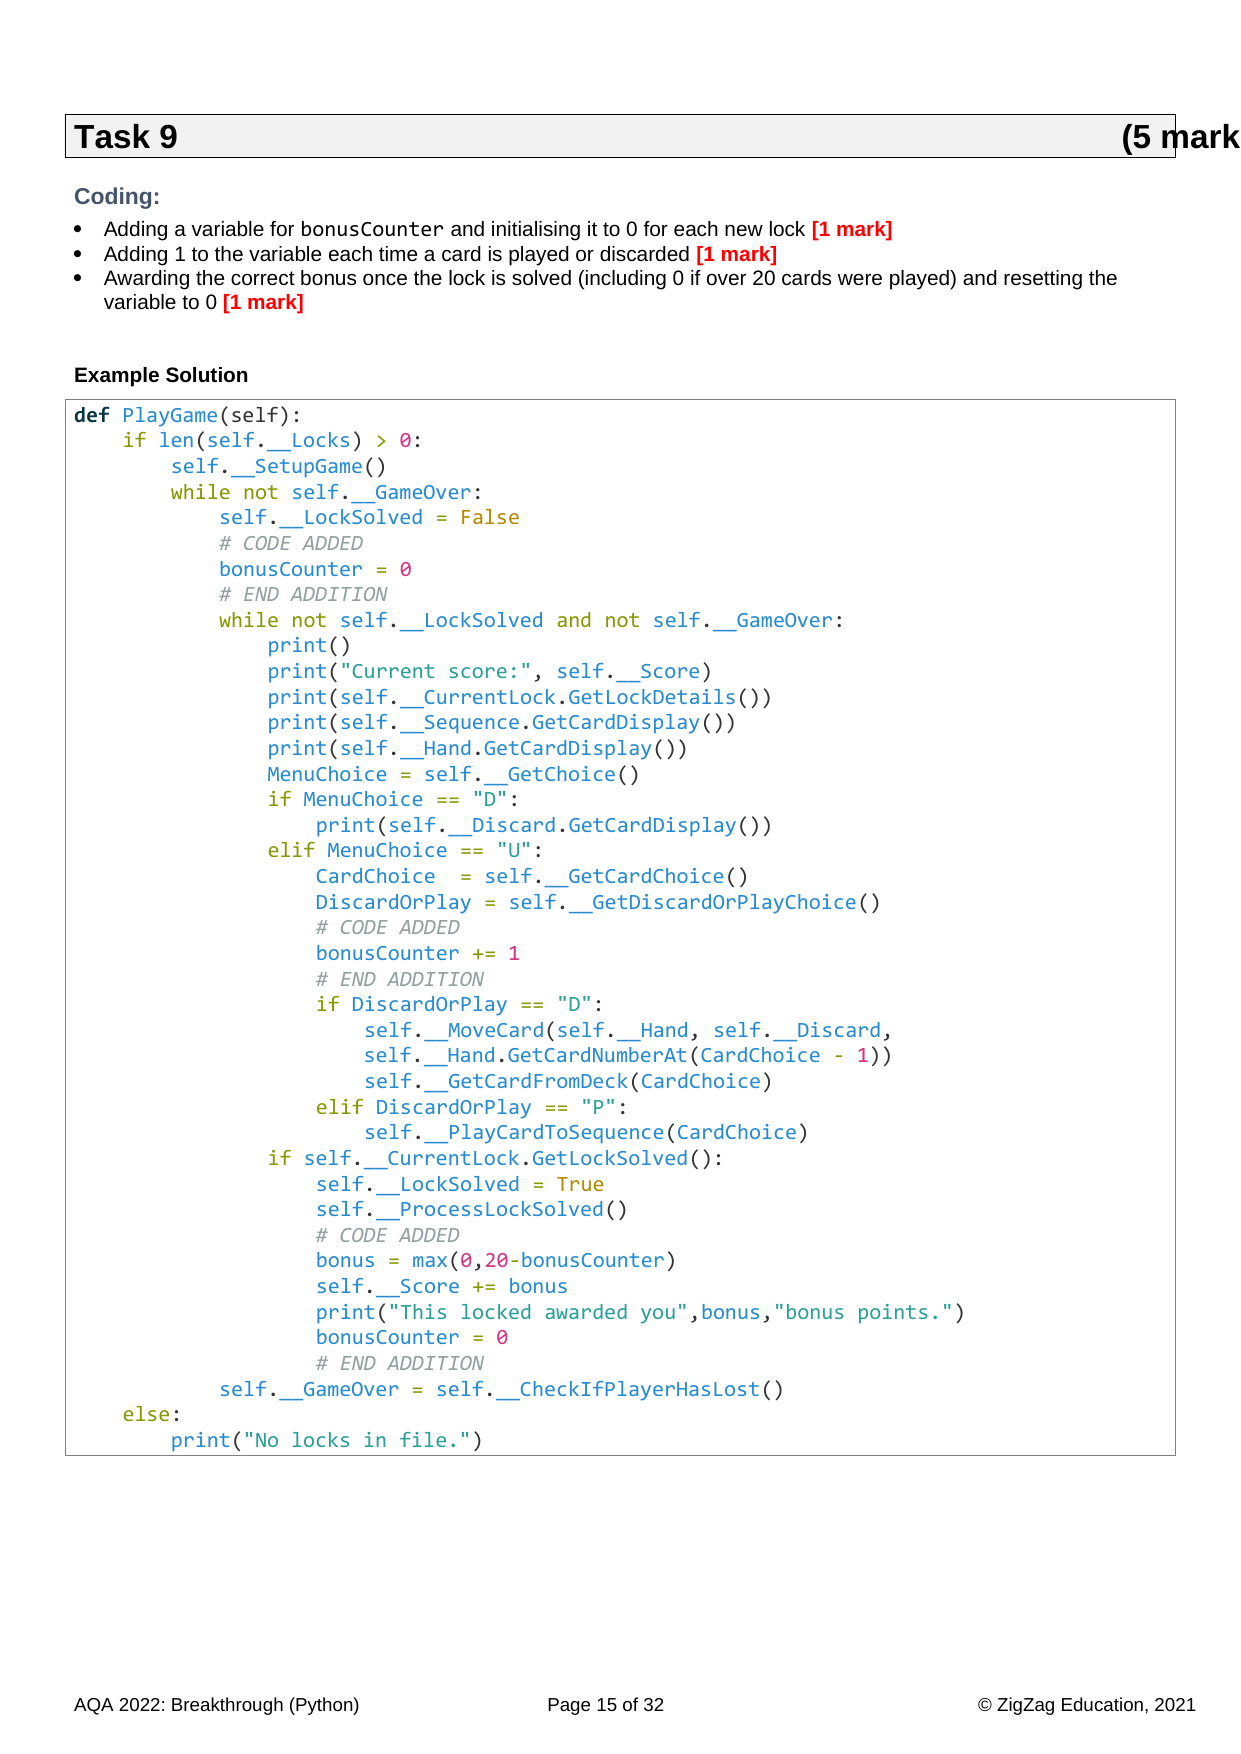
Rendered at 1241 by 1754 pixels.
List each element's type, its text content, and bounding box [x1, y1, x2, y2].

text if MenuChoice == "D": [74, 787, 1166, 812]
text # END ADDITION [74, 966, 1166, 992]
text self.__PlayCardToSequence(CardChoice) [74, 1120, 1166, 1145]
text # END ADDITION [74, 582, 1166, 607]
text elif DiscardOrPlay == "P": [74, 1094, 1166, 1120]
list Adding 1 to the variable each time a card is played or discarded [1 mark] [74, 242, 1166, 266]
text print("Current score:", self.__Score) [74, 658, 1166, 684]
list Adding a variable for bonusCounter and initialising it to 0 for each new lock [1 mark] [74, 216, 1166, 242]
text # CODE ADDED [74, 915, 1166, 940]
text bonusCounter = 0 [74, 1325, 1166, 1350]
subtitle Task 9 (5 marks) [66, 115, 1175, 157]
text self.__GameOver = self.__CheckIfPlayerHasLost() [74, 1376, 1166, 1402]
text bonus = max(0,20-bonusCounter) [74, 1248, 1166, 1273]
text MenuChoice = self.__GetChoice() [74, 761, 1166, 787]
text print("This locked awarded you",bonus,"bonus points.") [74, 1299, 1166, 1325]
text CardChoice = self.__GetCardChoice() [74, 863, 1166, 889]
text while not self.__LockSolved and not self.__GameOver: [74, 607, 1166, 633]
text bonusCounter = 0 [74, 556, 1166, 582]
text if self.__CurrentLock.GetLockSolved(): [74, 1145, 1166, 1171]
subtitle Example Solution [74, 363, 1166, 387]
list Awarding the correct bonus once the lock is solved (including 0 if over 20 cards were played) and resetting the variable to 0 [1 mark] [74, 266, 1166, 314]
subtitle Coding: [74, 183, 1166, 210]
text # CODE ADDED [74, 1222, 1166, 1248]
text print() [74, 633, 1166, 658]
text self.__LockSolved = False [74, 505, 1166, 530]
text print(self.__Sequence.GetCardDisplay()) [74, 710, 1166, 735]
text self.__LockSolved = True [74, 1171, 1166, 1197]
text print(self.__Hand.GetCardDisplay()) [74, 735, 1166, 761]
text print(self.__CurrentLock.GetLockDetails()) [74, 684, 1166, 710]
text # END ADDITION [74, 1350, 1166, 1376]
text elif MenuChoice == "U": [74, 838, 1166, 863]
text else: [74, 1402, 1166, 1424]
text bonusCounter += 1 [74, 940, 1166, 966]
text if DiscardOrPlay == "D": [74, 992, 1166, 1017]
text DiscardOrPlay = self.__GetDiscardOrPlayChoice() [74, 889, 1166, 915]
text self.__Score += bonus [74, 1273, 1166, 1299]
text def PlayGame(self): [66, 400, 1175, 428]
text self.__MoveCard(self.__Hand, self.__Discard, self.__Hand.GetCardNumberAt(CardChoice - 1)) [74, 1017, 1166, 1068]
text print(self.__Discard.GetCardDisplay()) [74, 812, 1166, 838]
text print("No locks in file.") [66, 1424, 1175, 1455]
text if len(self.__Locks) > 0: [74, 428, 1166, 453]
text # CODE ADDED [74, 530, 1166, 556]
text self.__ProcessLockSolved() [74, 1197, 1166, 1222]
text while not self.__GameOver: [74, 479, 1166, 505]
text self.__SetupGame() [74, 453, 1166, 479]
text self.__GetCardFromDeck(CardChoice) [74, 1068, 1166, 1094]
